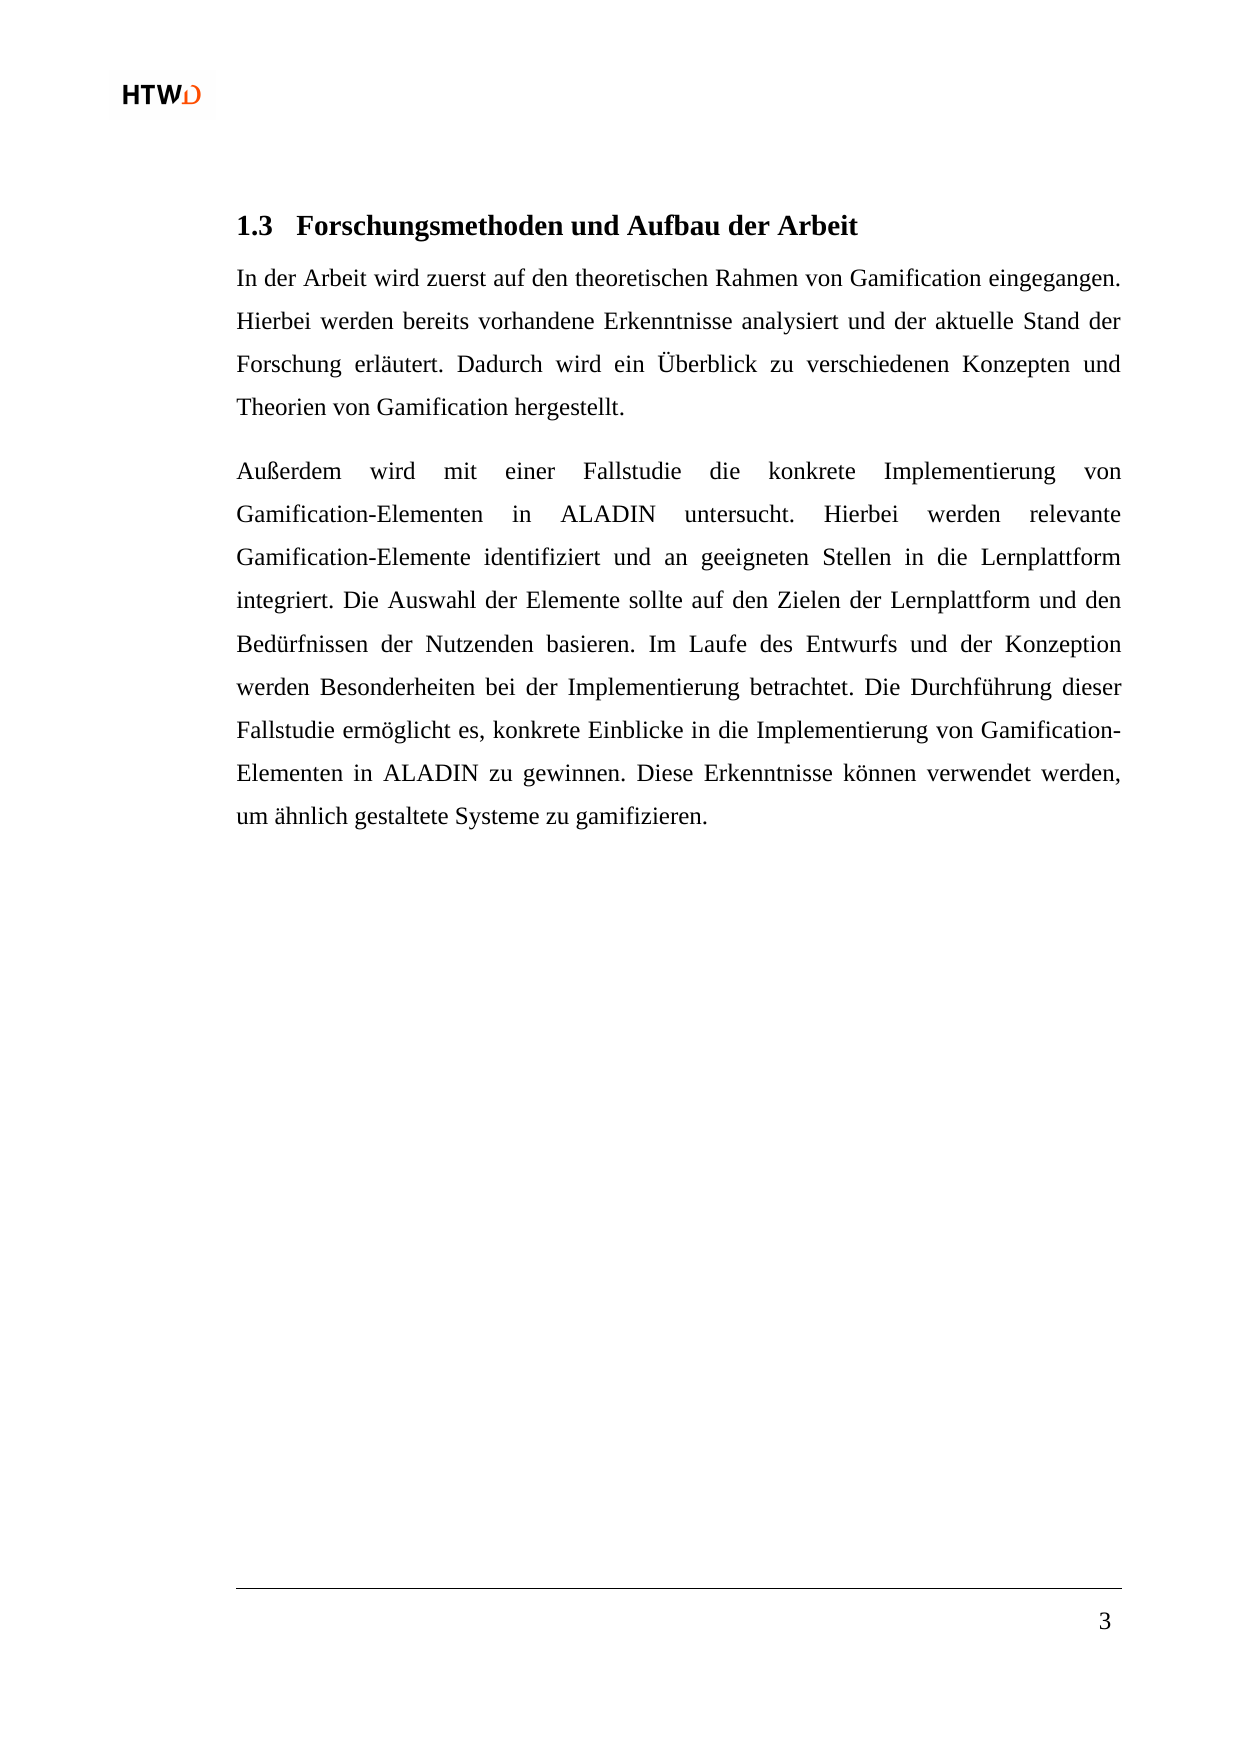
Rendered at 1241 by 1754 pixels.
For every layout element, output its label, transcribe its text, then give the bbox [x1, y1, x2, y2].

text Außerdem wird mit einer Fallstudie die konkrete Implementierung von Gamification-Elementen in ALADIN untersucht. Hierbei werden relevante Gamification-Elemente identifiziert und an geeigneten Stellen in die Lernplattform integriert. Die Auswahl der Elemente sollte auf den Zielen der Lernplattform und den Bedürfnissen der Nutzenden basieren. Im Laufe des Entwurfs und der Konzeption werden Besonderheiten bei der Implementierung betrachtet. Die Durchführung dieser Fallstudie ermöglicht es, konkrete Einblicke in die Implementierung von Gamification-Elementen in ALADIN zu gewinnen. Diese Erkenntnisse können verwendet werden, um ähnlich gestaltete Systeme zu gamifizieren. [236, 456, 1122, 830]
text In der Arbeit wird zuerst auf den theoretischen Rahmen von Gamification eingegangen. Hierbei werden bereits vorhandene Erkenntnisse analysiert und der aktuelle Stand der Forschung erläutert. Dadurch wird ein Überblick zu verschiedenen Konzepten und Theorien von Gamification hergestellt. [236, 263, 1122, 421]
subtitle Forschungsmethoden und Aufbau der Arbeit [236, 208, 1122, 242]
picture [108, 70, 216, 120]
